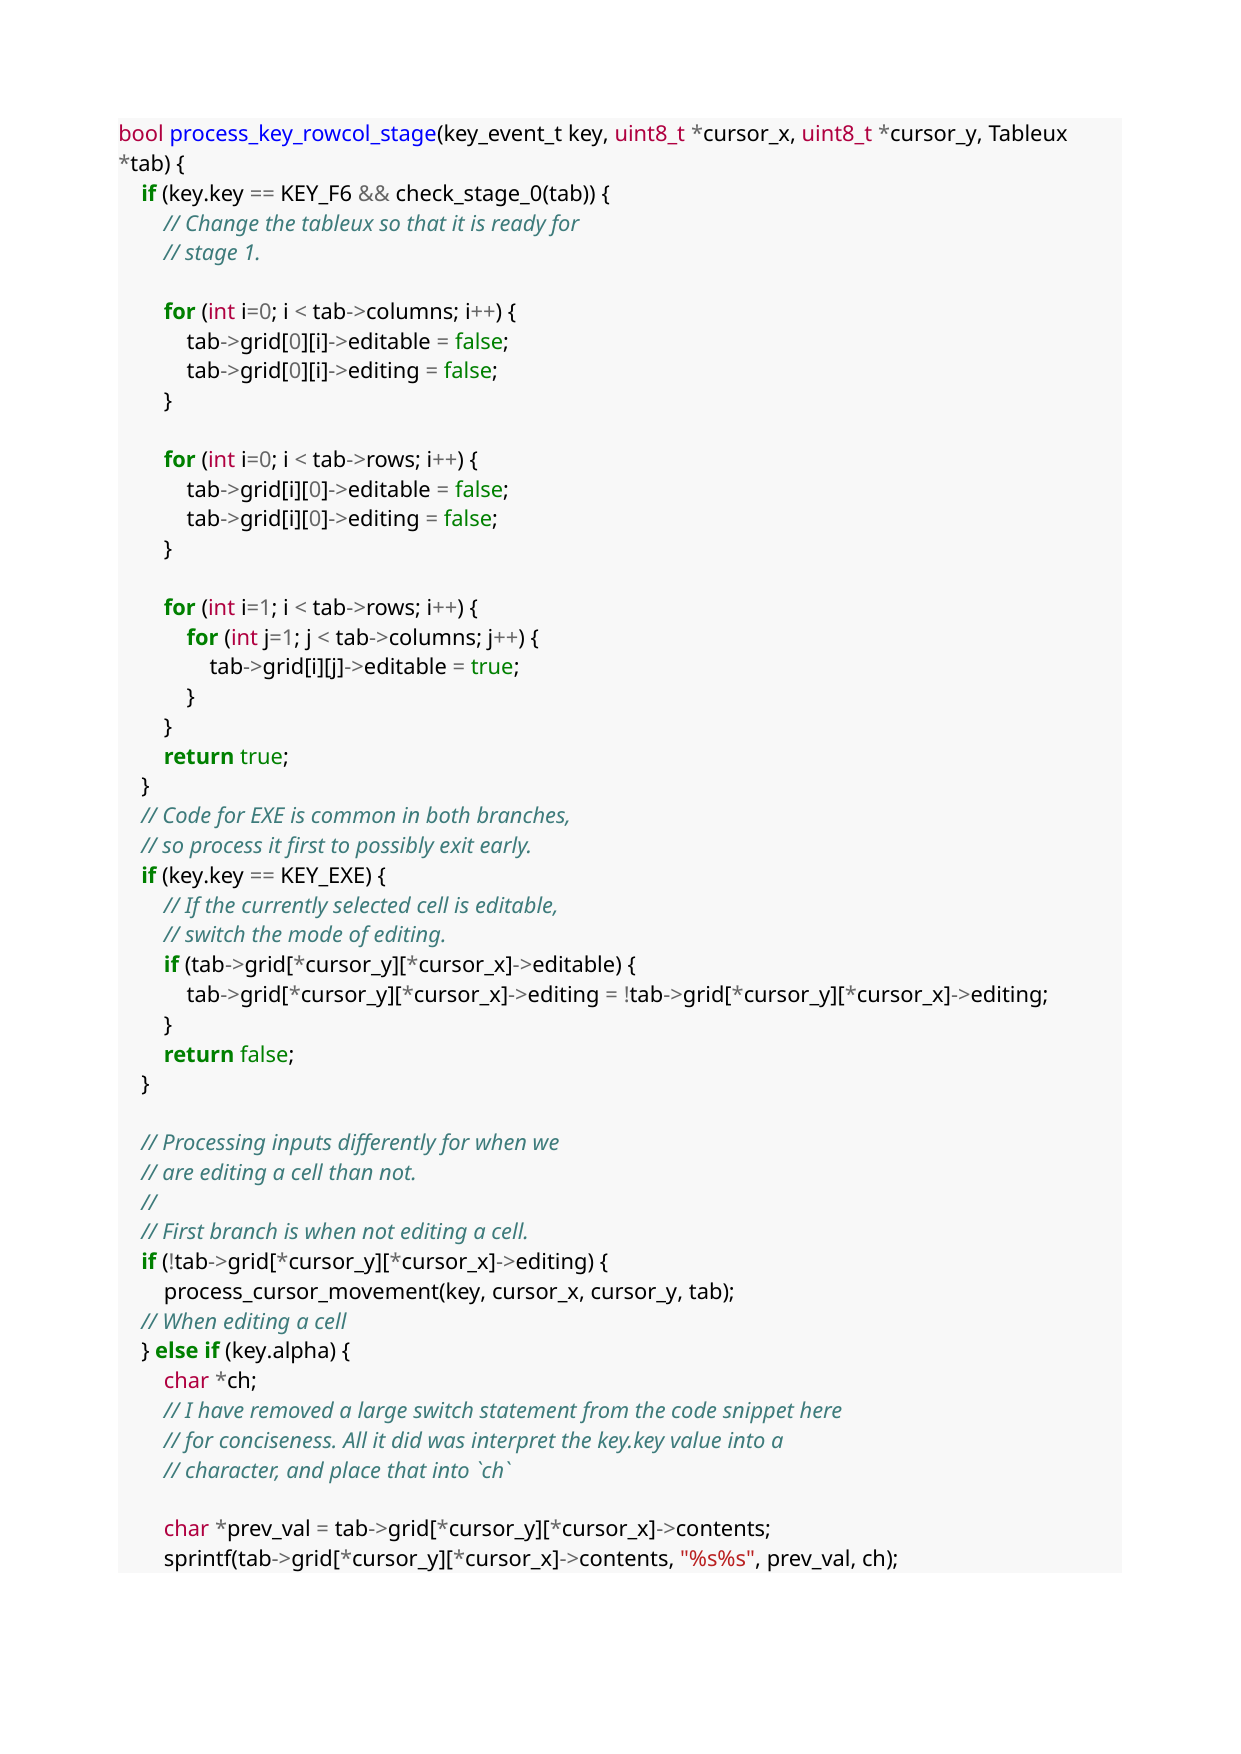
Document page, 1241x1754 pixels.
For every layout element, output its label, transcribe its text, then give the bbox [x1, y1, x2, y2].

text // When editing a cell [118, 1306, 1122, 1335]
text char *ch; [118, 1365, 1122, 1395]
text // Change the tableux so that it is ready for [118, 207, 1122, 237]
text if (tab->grid[*cursor_y][*cursor_x]->editable) { [118, 949, 1122, 979]
text char *prev_val = tab->grid[*cursor_y][*cursor_x]->contents; [118, 1513, 1122, 1543]
text for (int i=0; i < tab->rows; i++) { [118, 444, 1122, 473]
text } [118, 681, 1122, 711]
text // stage 1. [118, 237, 1122, 267]
text return false; [118, 1038, 1122, 1068]
text } [118, 533, 1122, 563]
text for (int i=1; i < tab->rows; i++) { [118, 592, 1122, 621]
text } [118, 770, 1122, 800]
text for (int i=0; i < tab->columns; i++) { [118, 296, 1122, 326]
text if (key.key == KEY_EXE) { [118, 860, 1122, 889]
text for (int j=1; j < tab->columns; j++) { [118, 621, 1122, 651]
text // so process it first to possibly exit early. [118, 830, 1122, 860]
text // Code for EXE is common in both branches, [118, 800, 1122, 830]
text return true; [118, 741, 1122, 770]
text } else if (key.alpha) { [118, 1335, 1122, 1365]
text } [118, 1068, 1122, 1098]
text tab->grid[i][j]->editable = true; [118, 651, 1122, 681]
text } [118, 1009, 1122, 1038]
text // If the currently selected cell is editable, [118, 889, 1122, 919]
text bool process_key_rowcol_stage(key_event_t key, uint8_t *cursor_x, uint8_t *cursor_y, Tableux *tab) { [118, 118, 1122, 178]
text sprintf(tab->grid[*cursor_y][*cursor_x]->contents, "%s%s", prev_val, ch); [118, 1543, 1122, 1573]
text tab->grid[0][i]->editable = false; [118, 326, 1122, 355]
text process_cursor_movement(key, cursor_x, cursor_y, tab); [118, 1276, 1122, 1306]
text // First branch is when not editing a cell. [118, 1216, 1122, 1246]
text } [118, 711, 1122, 741]
text tab->grid[*cursor_y][*cursor_x]->editing = !tab->grid[*cursor_y][*cursor_x]->editing; [118, 979, 1122, 1009]
text tab->grid[i][0]->editing = false; [118, 503, 1122, 533]
text // switch the mode of editing. [118, 919, 1122, 949]
text if (key.key == KEY_F6 && check_stage_0(tab)) { [118, 178, 1122, 207]
text // [118, 1186, 1122, 1216]
text } [118, 385, 1122, 415]
text // I have removed a large switch statement from the code snippet here [118, 1395, 1122, 1425]
text // Processing inputs differently for when we [118, 1127, 1122, 1157]
text // for conciseness. All it did was interpret the key.key value into a [118, 1425, 1122, 1454]
text // character, and place that into `ch` [118, 1454, 1122, 1484]
text if (!tab->grid[*cursor_y][*cursor_x]->editing) { [118, 1246, 1122, 1276]
text tab->grid[0][i]->editing = false; [118, 355, 1122, 385]
text tab->grid[i][0]->editable = false; [118, 473, 1122, 503]
text // are editing a cell than not. [118, 1157, 1122, 1186]
